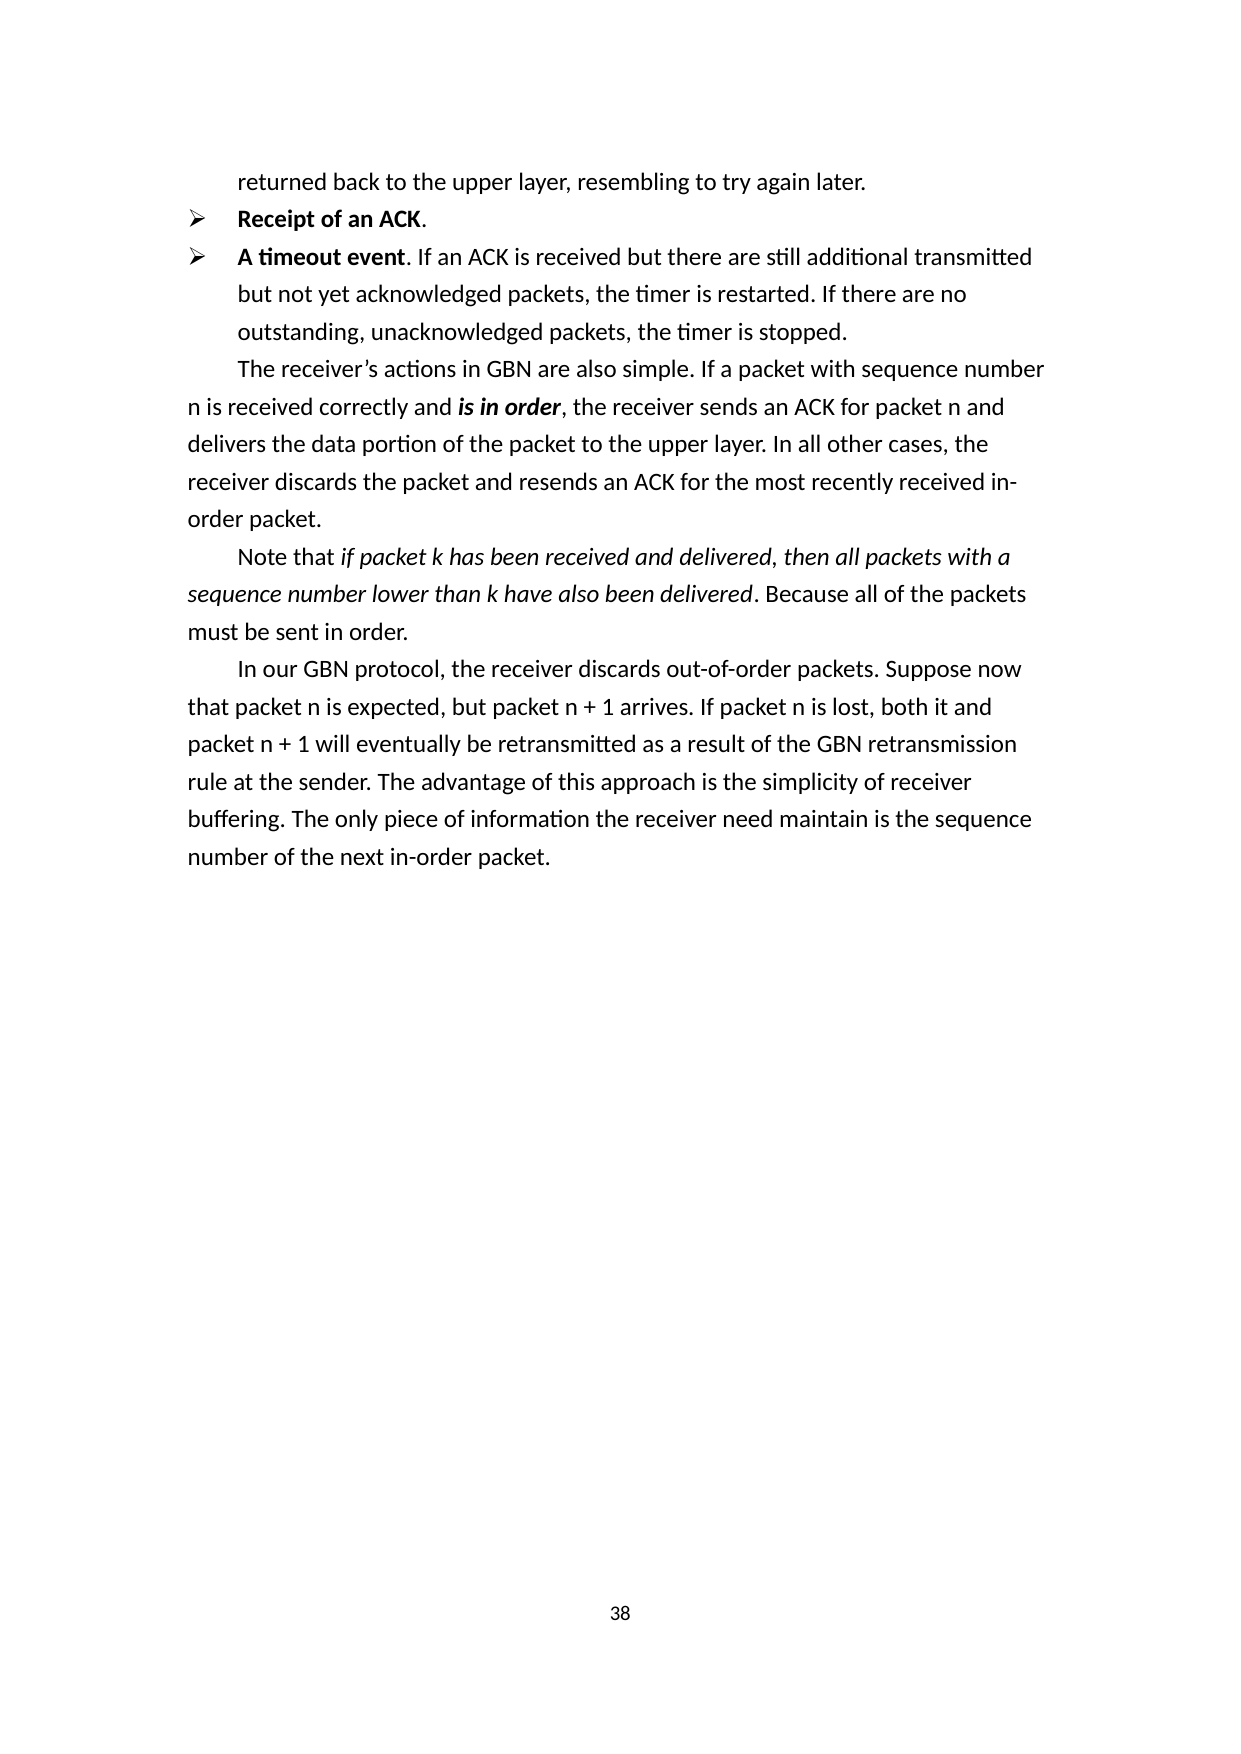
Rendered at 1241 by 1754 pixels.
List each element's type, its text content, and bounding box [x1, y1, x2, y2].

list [187, 162, 1053, 200]
text In our GBN protocol, the receiver discards out-of-order packets. Suppose now that packet n is expected, but packet n + 1 arrives. If packet n is lost, both it and packet n + 1 will eventually be retransmitted as a result of the GBN retransmission rule at the sender. The advantage of this approach is the simplicity of receiver buffering. The only piece of information the receiver need maintain is the sequence number of the next in-order packet. [187, 650, 1053, 875]
list Receipt of an ACK. [187, 200, 1053, 237]
text Note that if packet k has been received and delivered, then all packets with a sequence number lower than k have also been delivered. Because all of the packets must be sent in order. [187, 537, 1053, 650]
list A timeout event. If an ACK is received but there are still additional transmitted but not yet acknowledged packets, the timer is restarted. If there are no outstanding, unacknowledged packets, the timer is stopped. [187, 237, 1053, 350]
text The receiver’s actions in GBN are also simple. If a packet with sequence number n is received correctly and is in order, the receiver sends an ACK for packet n and delivers the data portion of the packet to the upper layer. In all other cases, the receiver discards the packet and resends an ACK for the most recently received in-order packet. [187, 350, 1053, 537]
